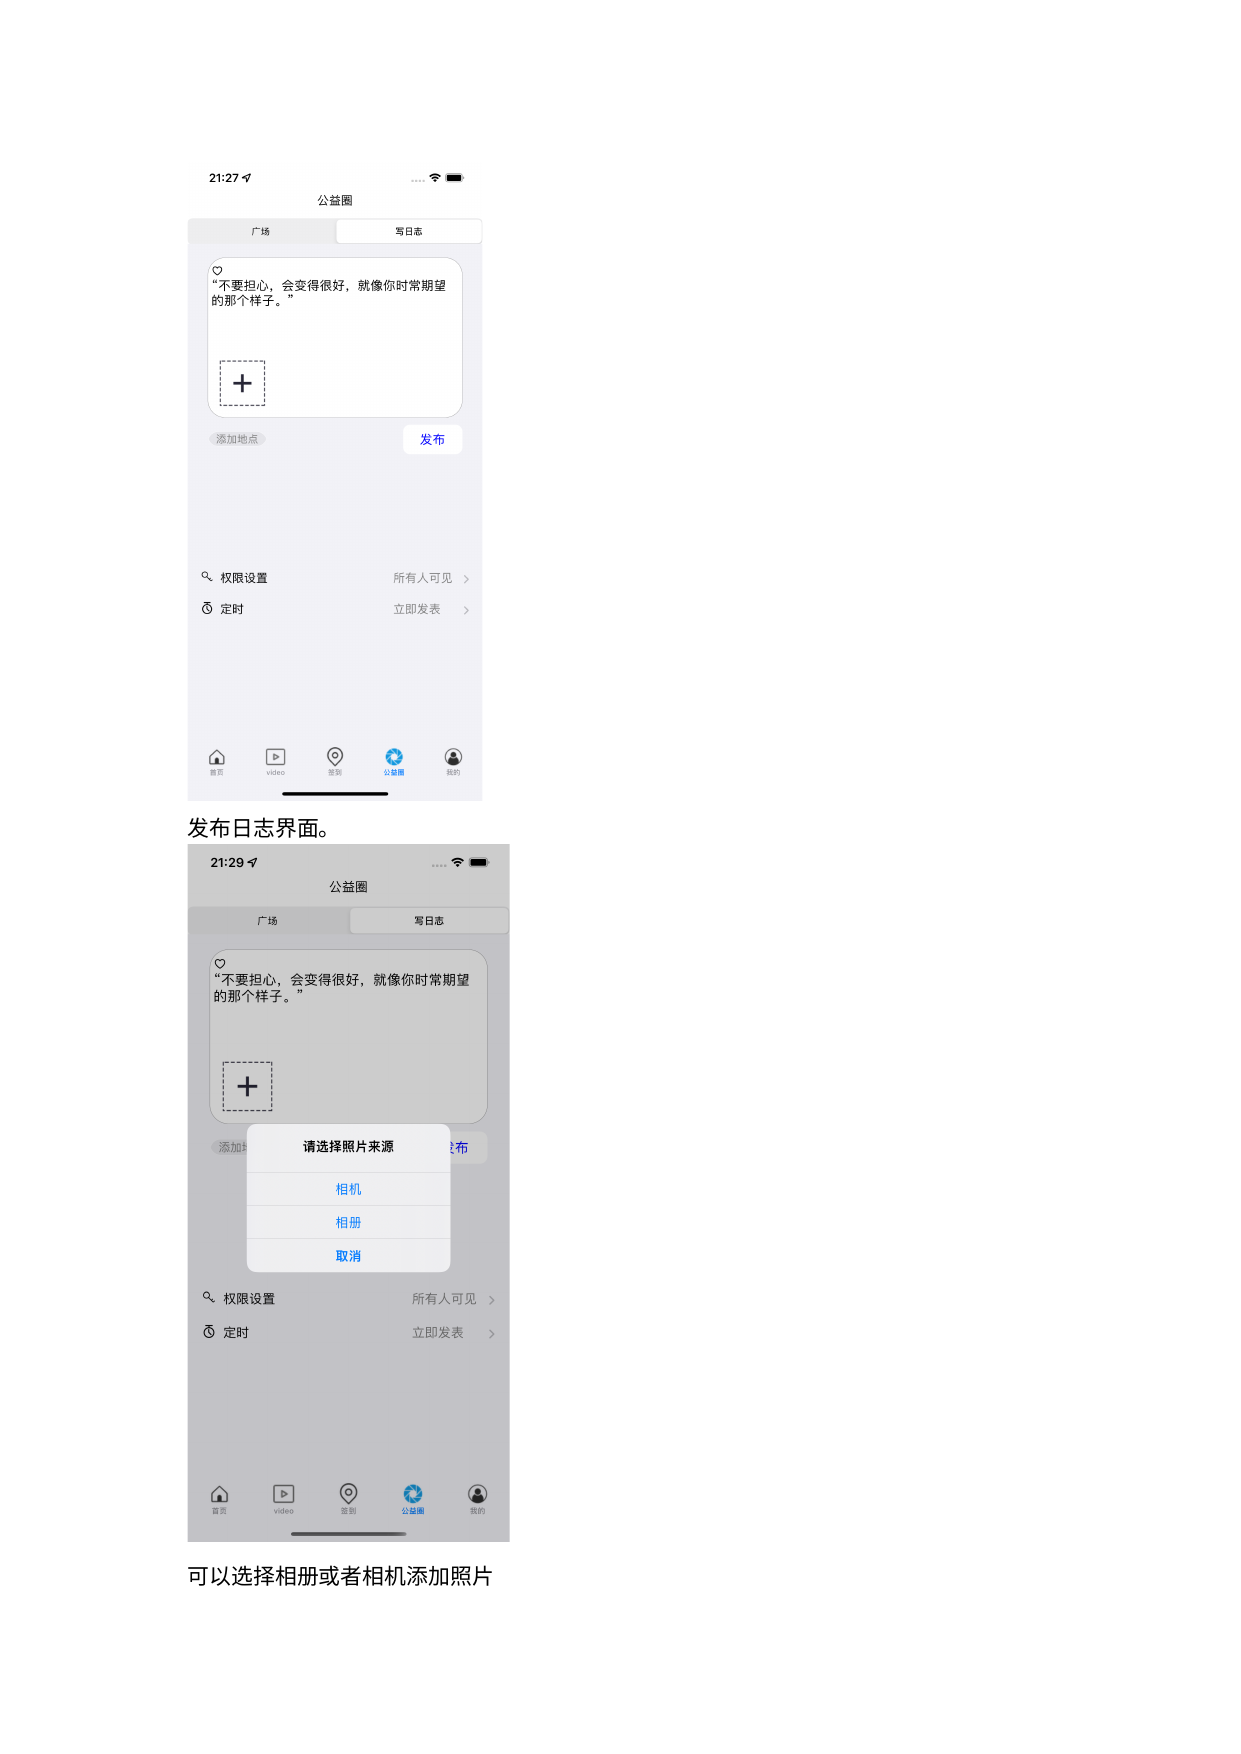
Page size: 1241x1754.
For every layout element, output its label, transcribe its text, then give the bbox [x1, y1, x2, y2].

picture [187, 162, 483, 801]
text 可以选择相册或者相机添加照片 [187, 1559, 1053, 1592]
picture [187, 844, 510, 1542]
text 发布日志界面。 [187, 812, 1053, 844]
